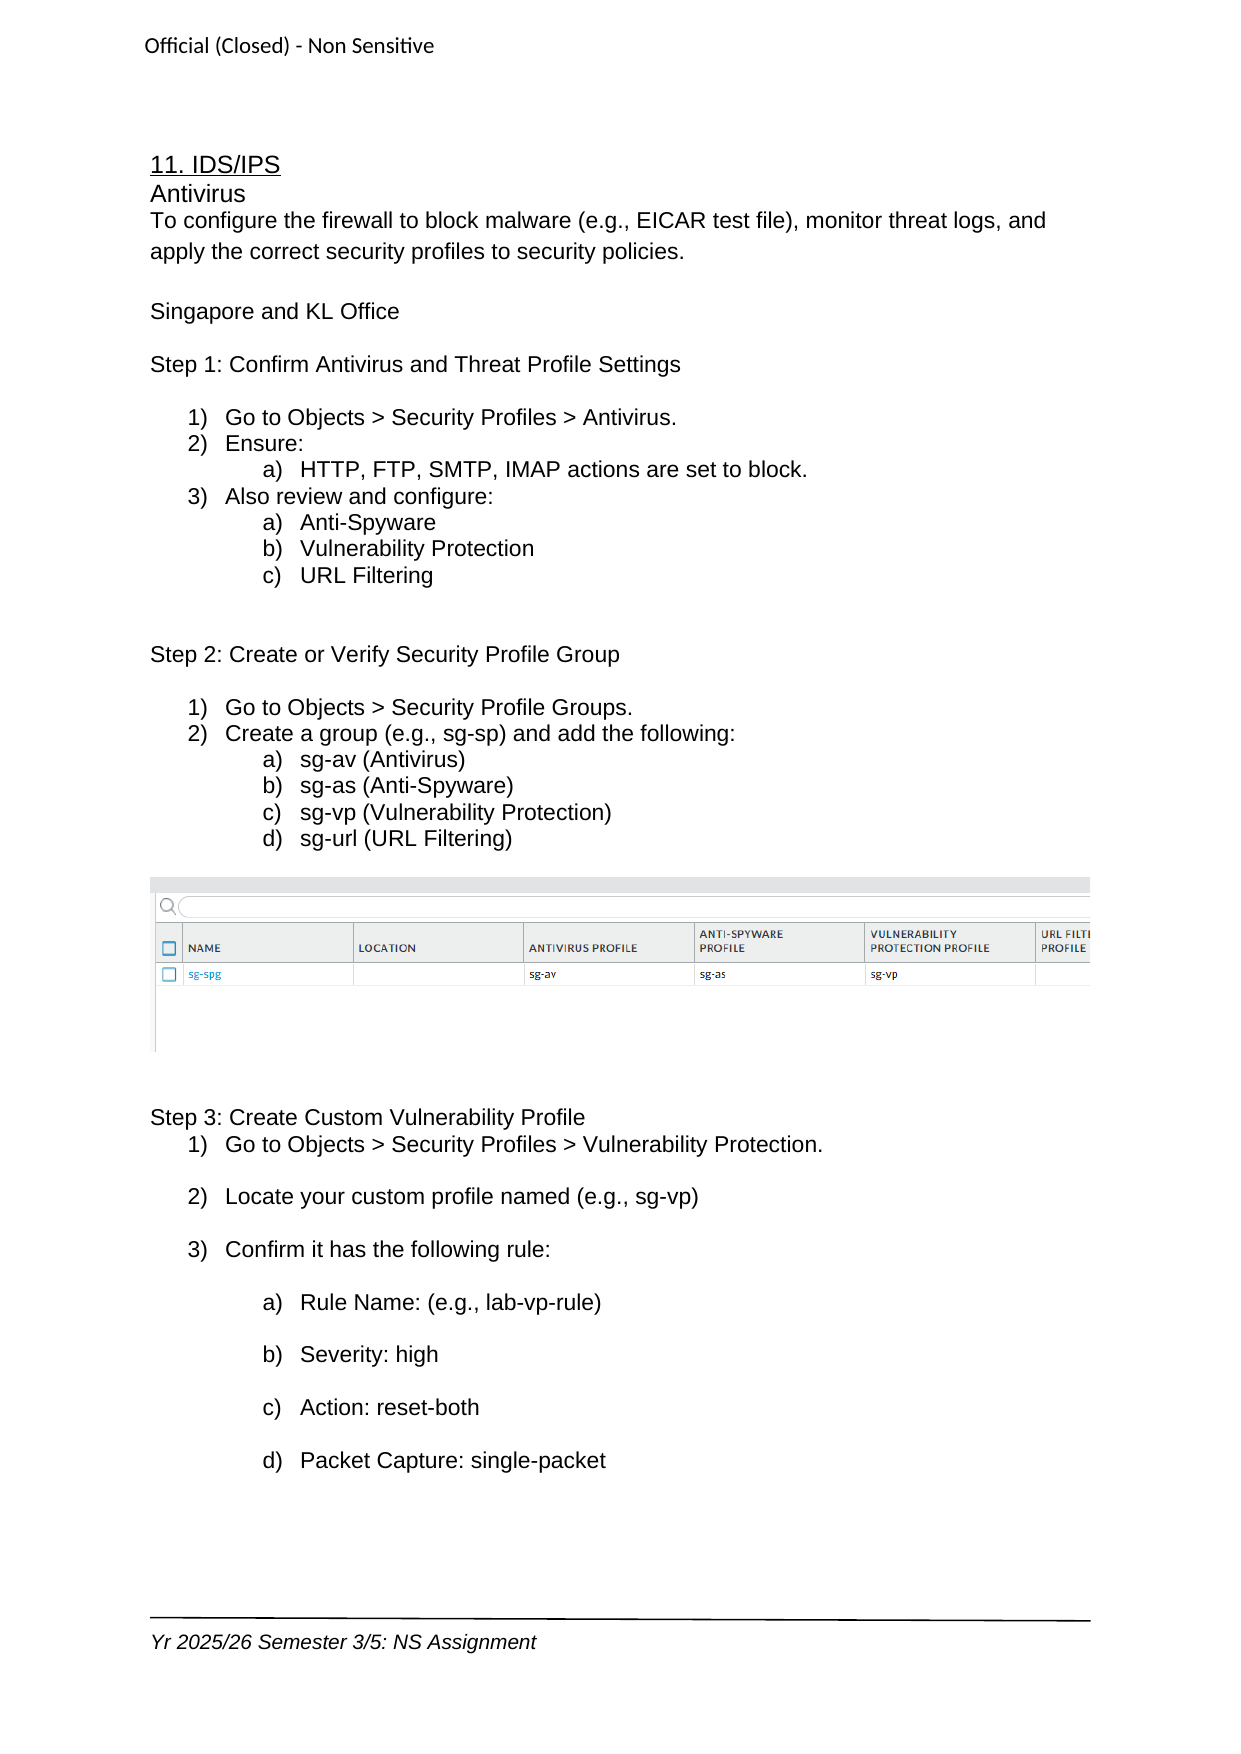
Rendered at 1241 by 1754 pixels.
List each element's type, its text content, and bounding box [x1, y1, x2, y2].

list HTTP, FTP, SMTP, IMAP actions are set to block. [262, 456, 1090, 483]
list sg-as (Anti-Spyware) [262, 772, 1090, 799]
list Severity: high [262, 1341, 1090, 1368]
subtitle 11. IDS/IPS [150, 150, 1090, 179]
list Anti-Spyware [262, 509, 1090, 535]
list Go to Objects > Security Profile Groups. [187, 693, 1090, 720]
list Confirm it has the following rule: [187, 1236, 1090, 1262]
list Create a group (e.g., sg-sp) and add the following: [187, 720, 1090, 746]
list Ensure: [187, 430, 1090, 456]
text To configure the firewall to block malware (e.g., EICAR test file), monitor threat logs, and apply the correct security profiles to security policies. [150, 207, 1090, 264]
subtitle Antivirus [150, 179, 1090, 207]
list sg-av (Antivirus) [262, 746, 1090, 772]
subtitle Singapore and KL Office [150, 298, 1090, 324]
list Packet Capture: single-packet [262, 1447, 1090, 1473]
list Vulnerability Protection [262, 535, 1090, 562]
list Rule Name: (e.g., lab-vp-rule) [262, 1289, 1090, 1315]
list Go to Objects > Security Profiles > Antivirus. [187, 403, 1090, 430]
list URL Filtering [262, 562, 1090, 588]
text Step 2: Create or Verify Security Profile Group [150, 641, 1090, 667]
list Locate your custom profile named (e.g., sg-vp) [187, 1183, 1090, 1210]
list Go to Objects > Security Profiles > Vulnerability Protection. [187, 1131, 1090, 1157]
text Step 3: Create Custom Vulnerability Profile [150, 1104, 1090, 1131]
list Action: reset-both [262, 1394, 1090, 1421]
list sg-url (URL Filtering) [262, 825, 1090, 852]
picture [150, 877, 1091, 1052]
text Step 1: Confirm Antivirus and Threat Profile Settings [150, 351, 1090, 377]
list Also review and configure: [187, 483, 1090, 509]
list sg-vp (Vulnerability Protection) [262, 799, 1090, 825]
